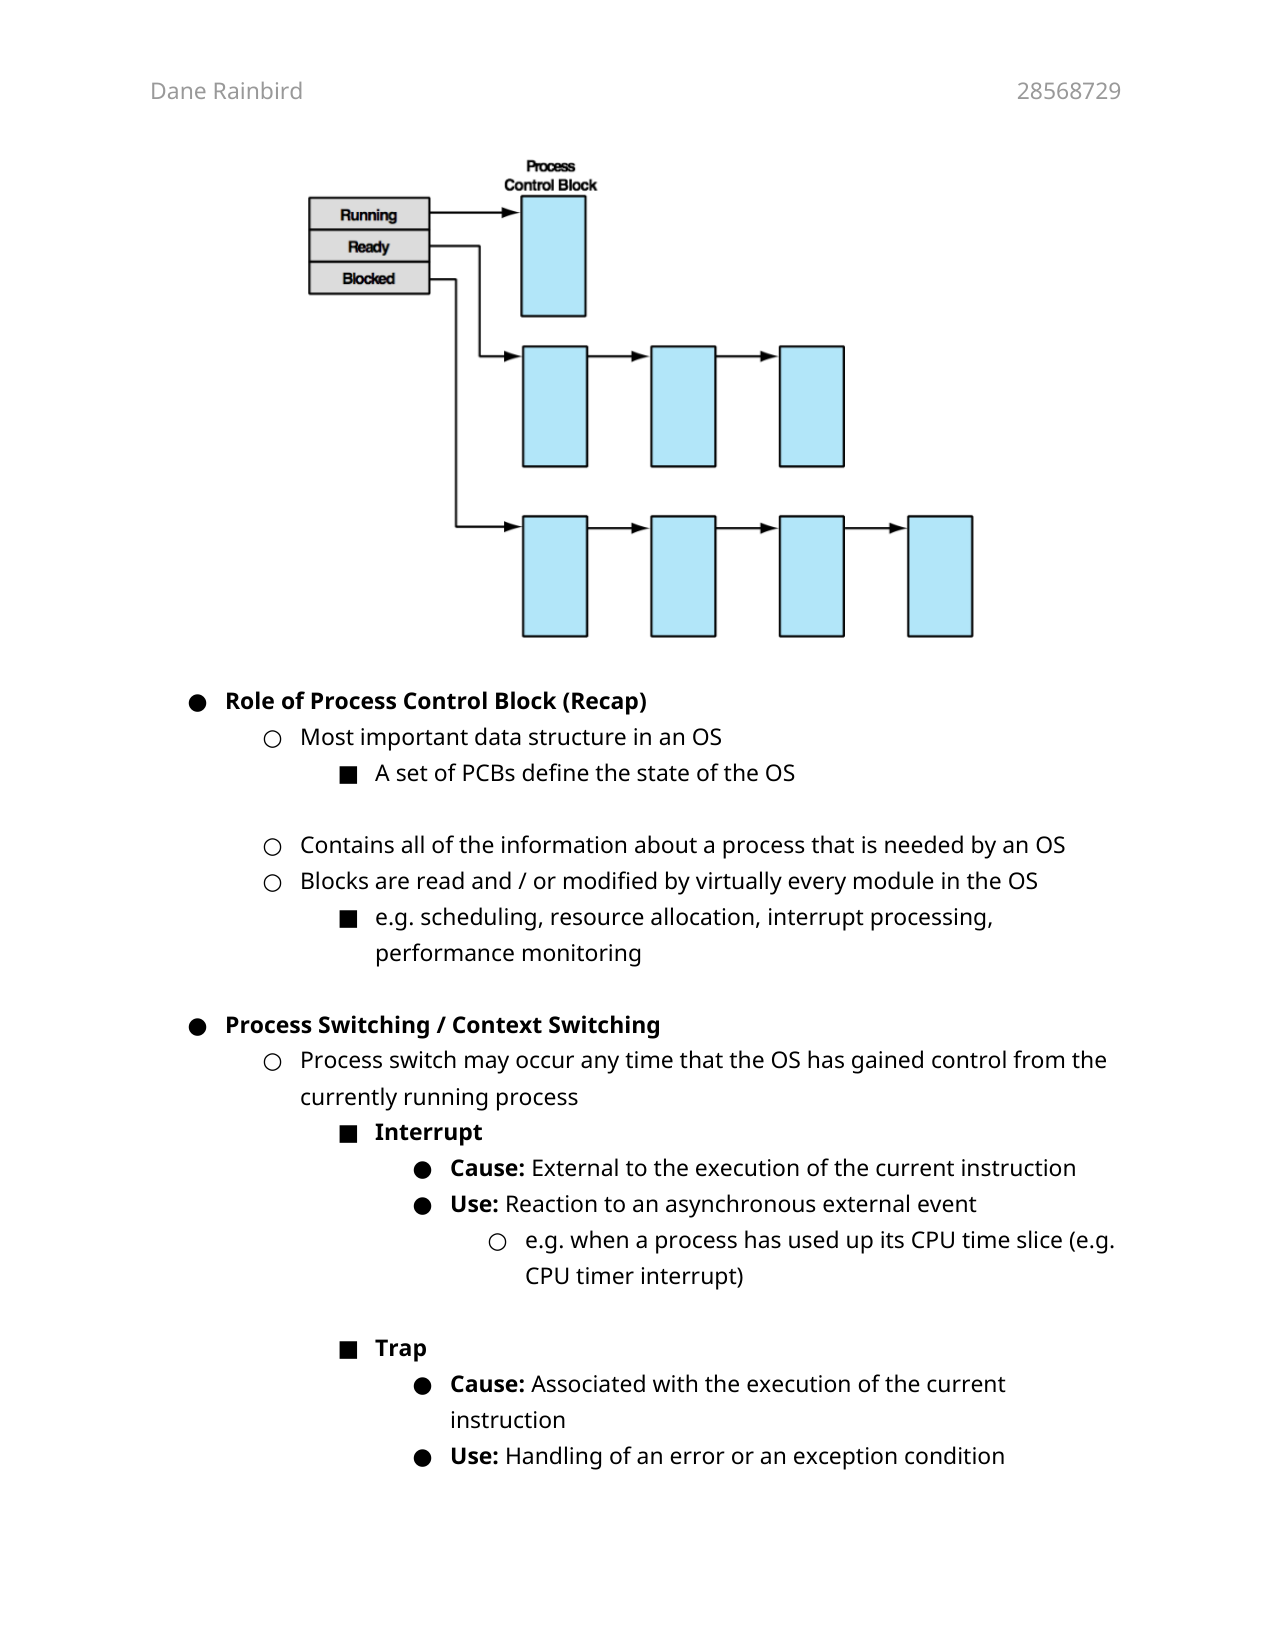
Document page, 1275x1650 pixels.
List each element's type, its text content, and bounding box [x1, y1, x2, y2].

list Cause: Associated with the execution of the current instruction [412, 1368, 1125, 1435]
picture [292, 150, 983, 645]
list Trap [337, 1332, 1125, 1363]
list Use: Handling of an error or an exception condition [412, 1440, 1125, 1471]
list Role of Process Control Block (Recap) [187, 685, 1125, 716]
list Interrupt [337, 1116, 1125, 1148]
list Contains all of the information about a process that is needed by an OS [262, 829, 1125, 860]
list Use: Reaction to an asynchronous external event [412, 1188, 1125, 1219]
list Process switch may occur any time that the OS has gained control from the currently running process [262, 1044, 1125, 1112]
list Process Switching / Context Switching [187, 1008, 1125, 1040]
list Blocks are read and / or modified by virtually every module in the OS [262, 865, 1125, 896]
list e.g. when a process has used up its CPU time slice (e.g. CPU timer interrupt) [487, 1224, 1125, 1291]
list e.g. scheduling, resource allocation, interrupt processing, performance monitoring [337, 901, 1125, 968]
list A set of PCBs define the state of the OS [337, 757, 1125, 788]
list Cause: External to the execution of the current instruction [412, 1152, 1125, 1183]
list Most important data structure in an OS [262, 721, 1125, 752]
